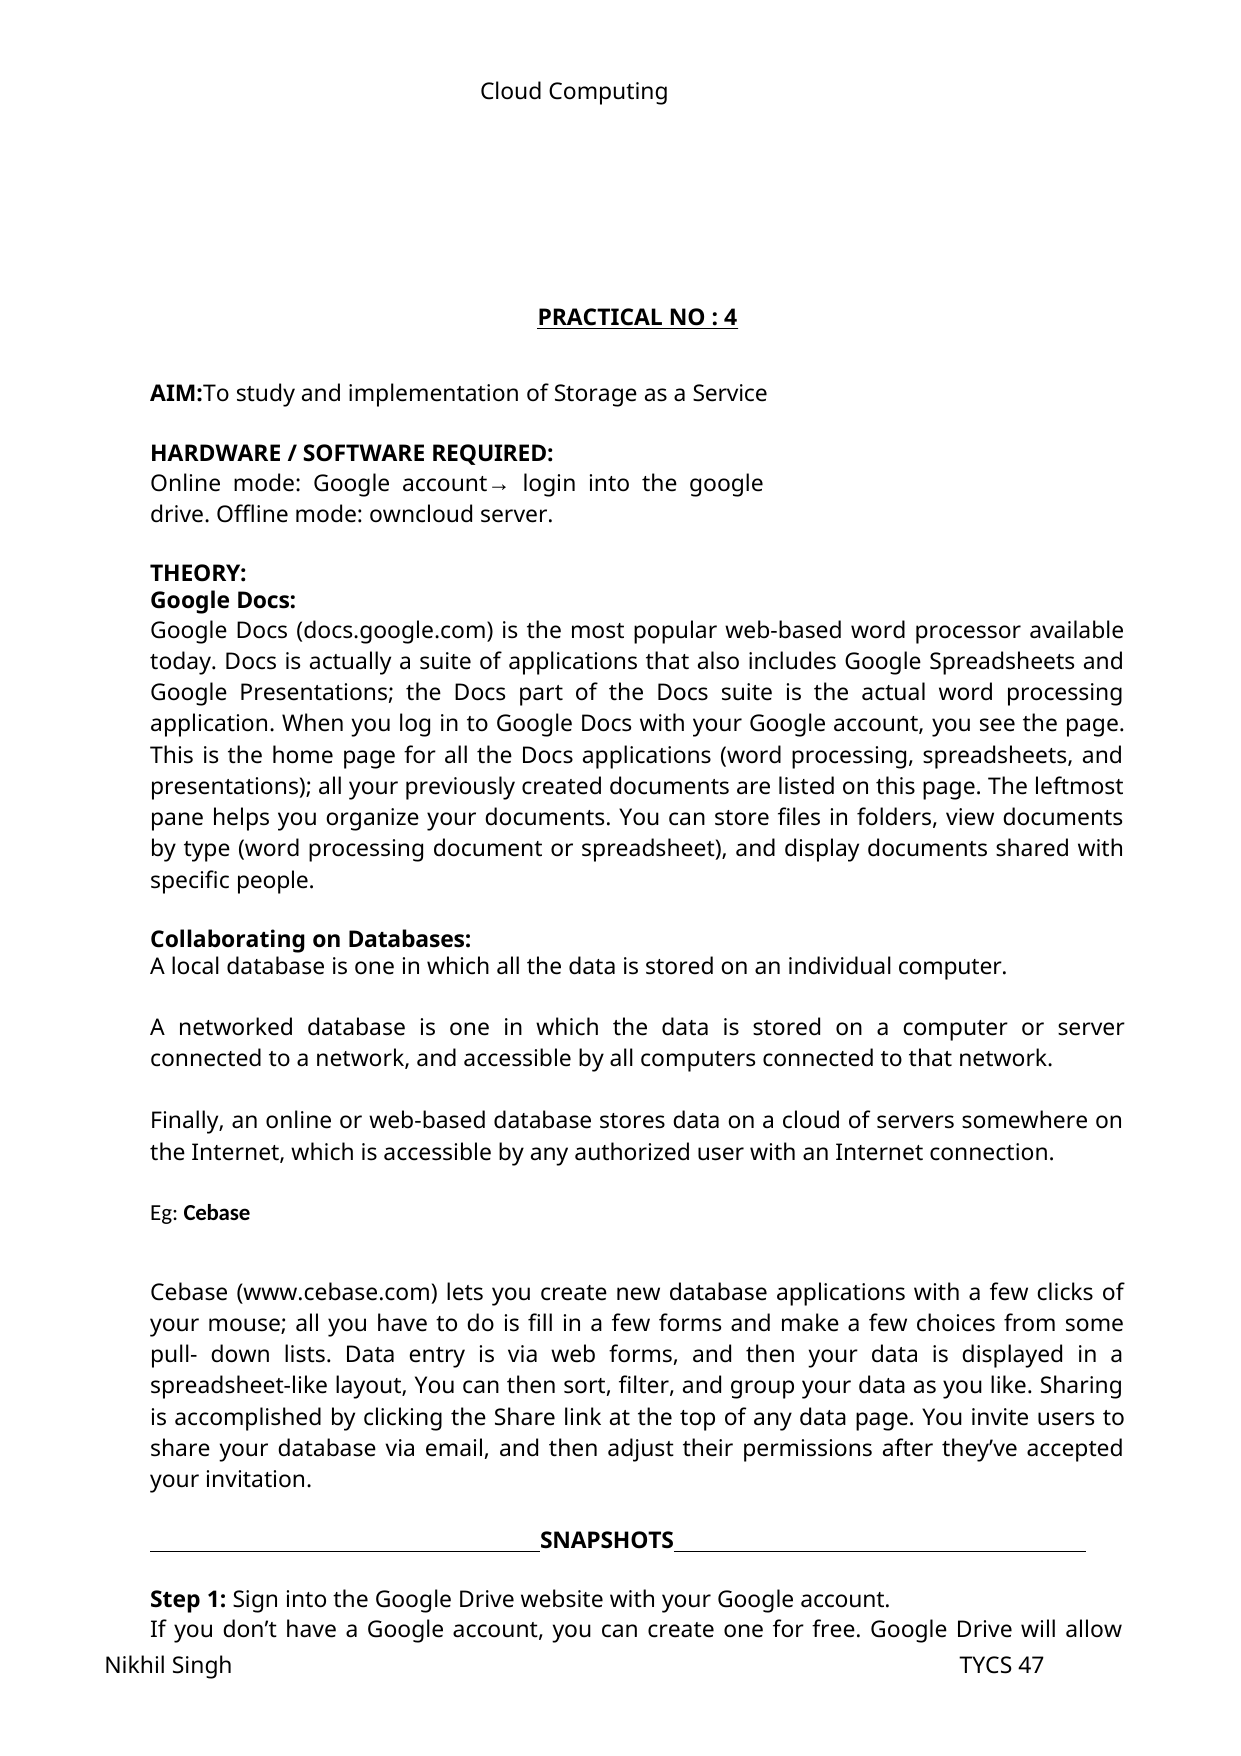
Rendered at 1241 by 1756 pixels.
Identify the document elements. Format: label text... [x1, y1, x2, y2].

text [150, 1613, 1125, 1644]
text Cebase (www.cebase.com) lets you create new database applications with a few clicks of your mouse; all you have to do is fill in a few forms and make a few choices from some pull- down lists. Data entry is via web forms, and then your data is displayed in a spreadsheet-like layout, You can then sort, filter, and group your data as you like. Sharing is accomplished by clicking the Share link at the top of any data page. You invite users to share your database via email, and then adjust their permissions after they’ve accepted your invitation. [150, 1276, 1125, 1494]
subtitle HARDWARE / SOFTWARE REQUIRED: [150, 440, 1240, 467]
text A local database is one in which all the data is stored on an individual computer. [150, 953, 1240, 979]
text Step 1: Sign into the Google Drive website with your Google account. [150, 1586, 1240, 1613]
text Google Docs (docs.google.com) is the most popular web-based word processor available today. Docs is actually a suite of applications that also includes Google Spreadsheets and Google Presentations; the Docs part of the Docs suite is the actual word processing application. When you log in to Google Docs with your Google account, you see the page. This is the home page for all the Docs applications (word processing, spreadsheets, and presentations); all your previously created documents are listed on this page. The leftmost pane helps you organize your documents. You can store files in folders, view documents by type (word processing document or spreadsheet), and display documents shared with specific people. [150, 614, 1125, 895]
text Finally, an online or web-based database stores data on a cloud of servers somewhere on the Internet, which is accessible by any authorized user with an Internet connection. [150, 1104, 1125, 1167]
text AIM:To study and implementation of Storage as a Service [150, 377, 1240, 409]
text Eg: Cebase [150, 1198, 1240, 1226]
text Online mode: Google account→ login into the google drive. Offline mode: owncloud server. [150, 467, 764, 529]
text A networked database is one in which the data is stored on a computer or server connected to a network, and accessible by all computers connected to that network. [150, 1011, 1124, 1073]
subtitle SNAPSHOTS [150, 1524, 1240, 1555]
subtitle Collaborating on Databases: [150, 926, 1240, 953]
subtitle THEORY: [150, 561, 1240, 587]
subtitle Google Docs: [150, 587, 1240, 614]
subtitle PRACTICAL NO : 4 [518, 301, 757, 332]
